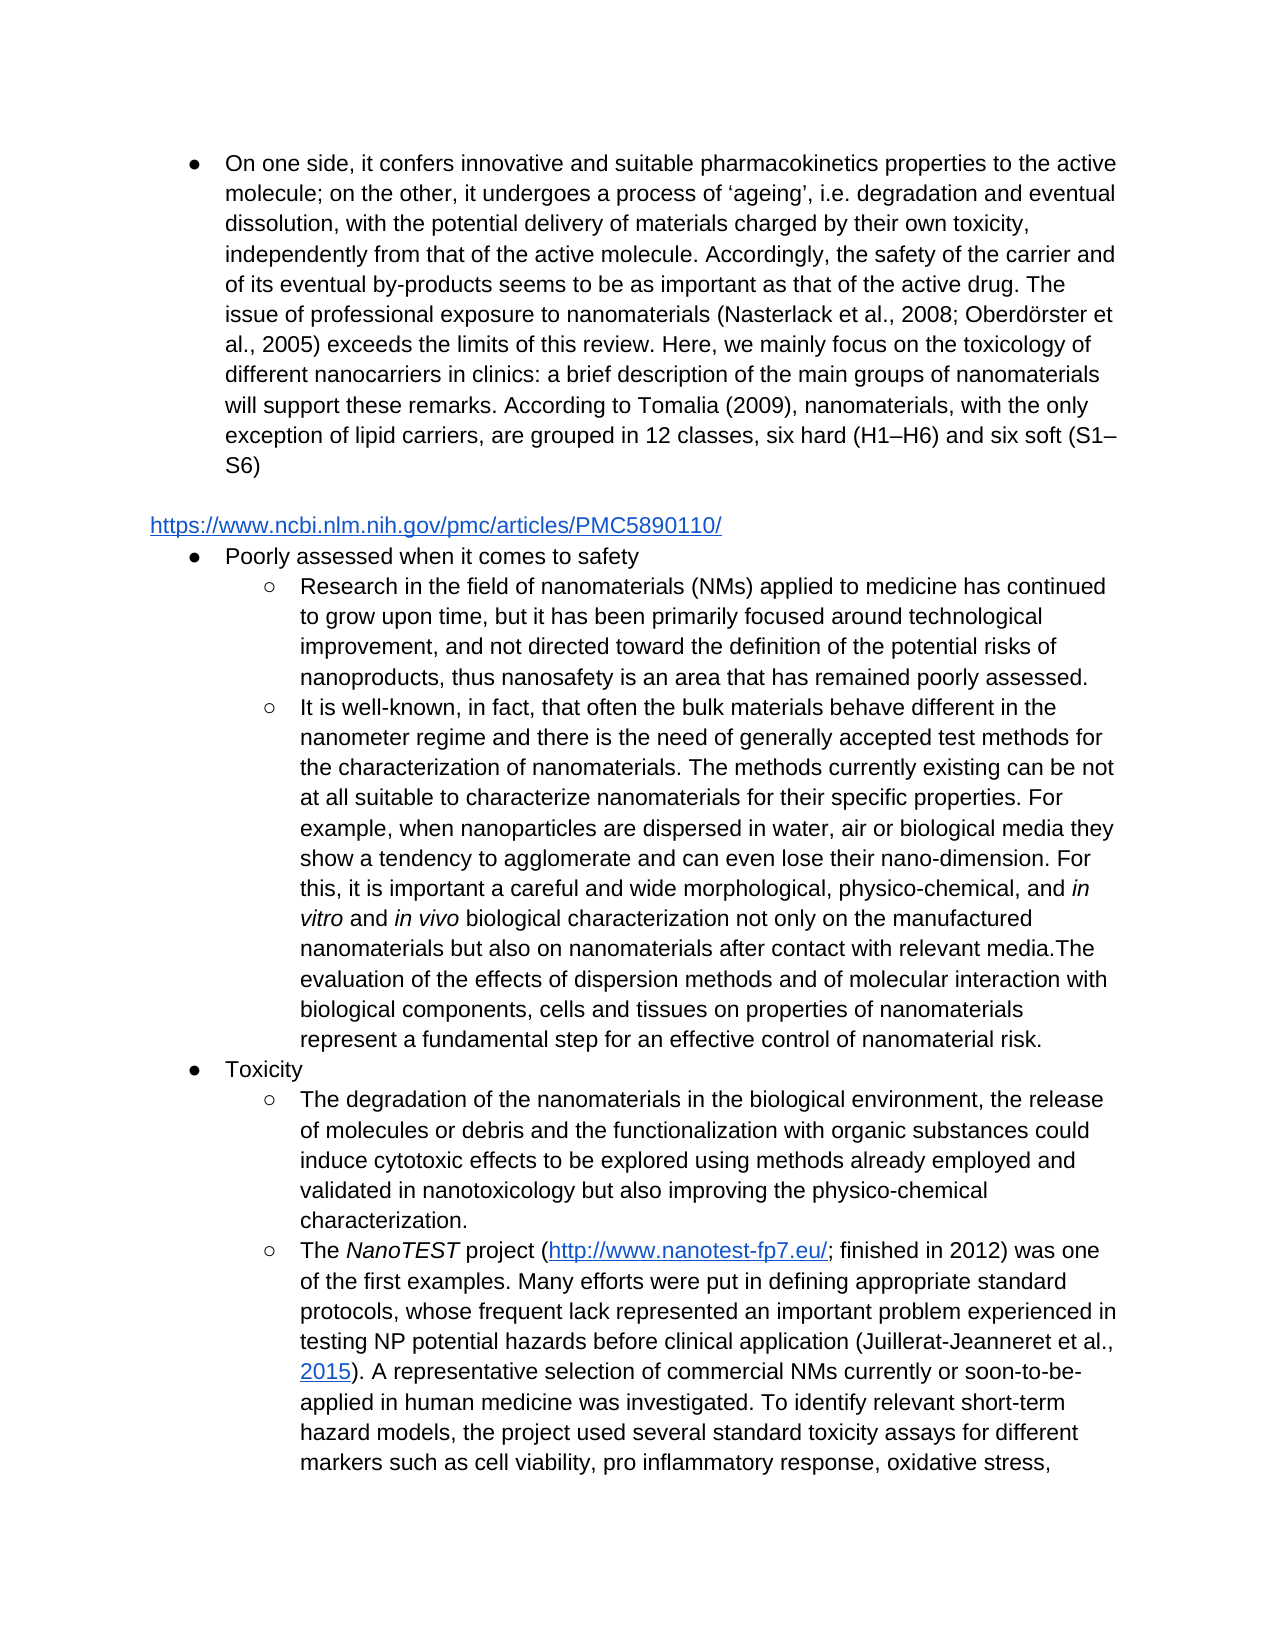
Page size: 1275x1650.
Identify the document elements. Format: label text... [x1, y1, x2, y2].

text https://www.ncbi.nlm.nih.gov/pmc/articles/PMC5890110/ [150, 512, 1125, 539]
list Research in the field of nanomaterials (NMs) applied to medicine has continued to grow upon time, but it has been primarily focused around technological improvement, and not directed toward the definition of the potential risks of nanoproducts, thus nanosafety is an area that has remained poorly assessed. [262, 573, 1125, 690]
list It is well-known, in fact, that often the bulk materials behave different in the nanometer regime and there is the need of generally accepted test methods for the characterization of nanomaterials. The methods currently existing can be not at all suitable to characterize nanomaterials for their specific properties. For example, when nanoparticles are dispersed in water, air or biological media they show a tendency to agglomerate and can even lose their nano-dimension. For this, it is important a careful and wide morphological, physico-chemical, and in vitro and in vivo biological characterization not only on the manufactured nanomaterials but also on nanomaterials after contact with relevant media.The evaluation of the effects of dispersion methods and of molecular interaction with biological components, cells and tissues on properties of nanomaterials represent a fundamental step for an effective control of nanomaterial risk. [262, 694, 1125, 1052]
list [262, 1237, 1125, 1475]
list The degradation of the nanomaterials in the biological environment, the release of molecules or debris and the functionalization with organic substances could induce cytotoxic effects to be explored using methods already employed and validated in nanotoxicology but also improving the physico-chemical characterization. [262, 1086, 1125, 1234]
list On one side, it confers innovative and suitable pharmacokinetics properties to the active molecule; on the other, it undergoes a process of ‘ageing’, i.e. degradation and eventual dissolution, with the potential delivery of materials charged by their own toxicity, independently from that of the active molecule. Accordingly, the safety of the carrier and of its eventual by-products seems to be as important as that of the active drug. The issue of professional exposure to nanomaterials (Nasterlack et al., 2008; Oberdörster et al., 2005) exceeds the limits of this review. Here, we mainly focus on the toxicology of different nanocarriers in clinics: a brief description of the main groups of nanomaterials will support these remarks. According to Tomalia (2009), nanomaterials, with the only exception of lipid carriers, are grouped in 12 classes, six hard (H1–H6) and six soft (S1–S6) [187, 150, 1125, 478]
list Toxicity [187, 1056, 1125, 1083]
list Poorly assessed when it comes to safety [187, 543, 1125, 569]
